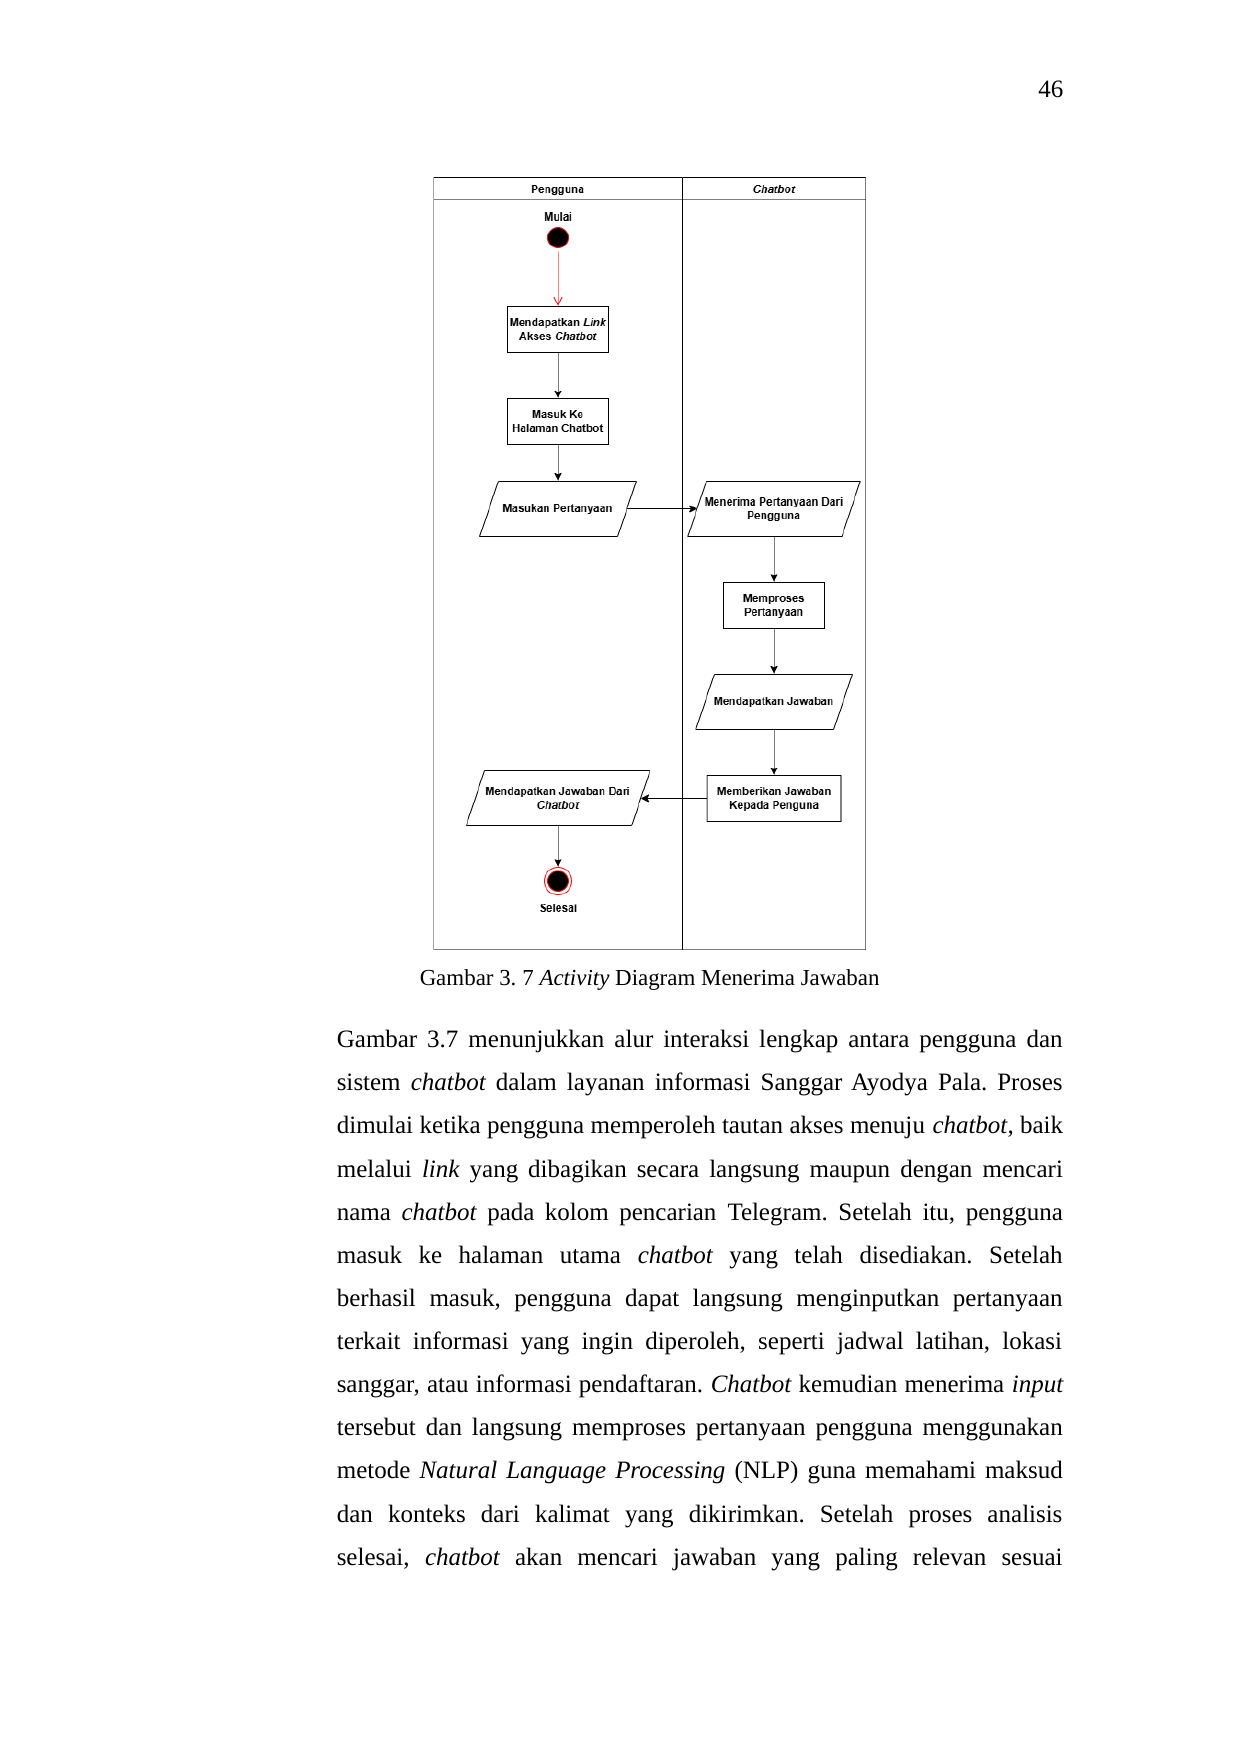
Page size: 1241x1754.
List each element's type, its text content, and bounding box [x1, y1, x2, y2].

text Gambar 3. 7 Activity Diagram Menerima Jawaban [236, 964, 1063, 990]
picture [433, 177, 866, 950]
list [337, 1024, 1063, 1571]
